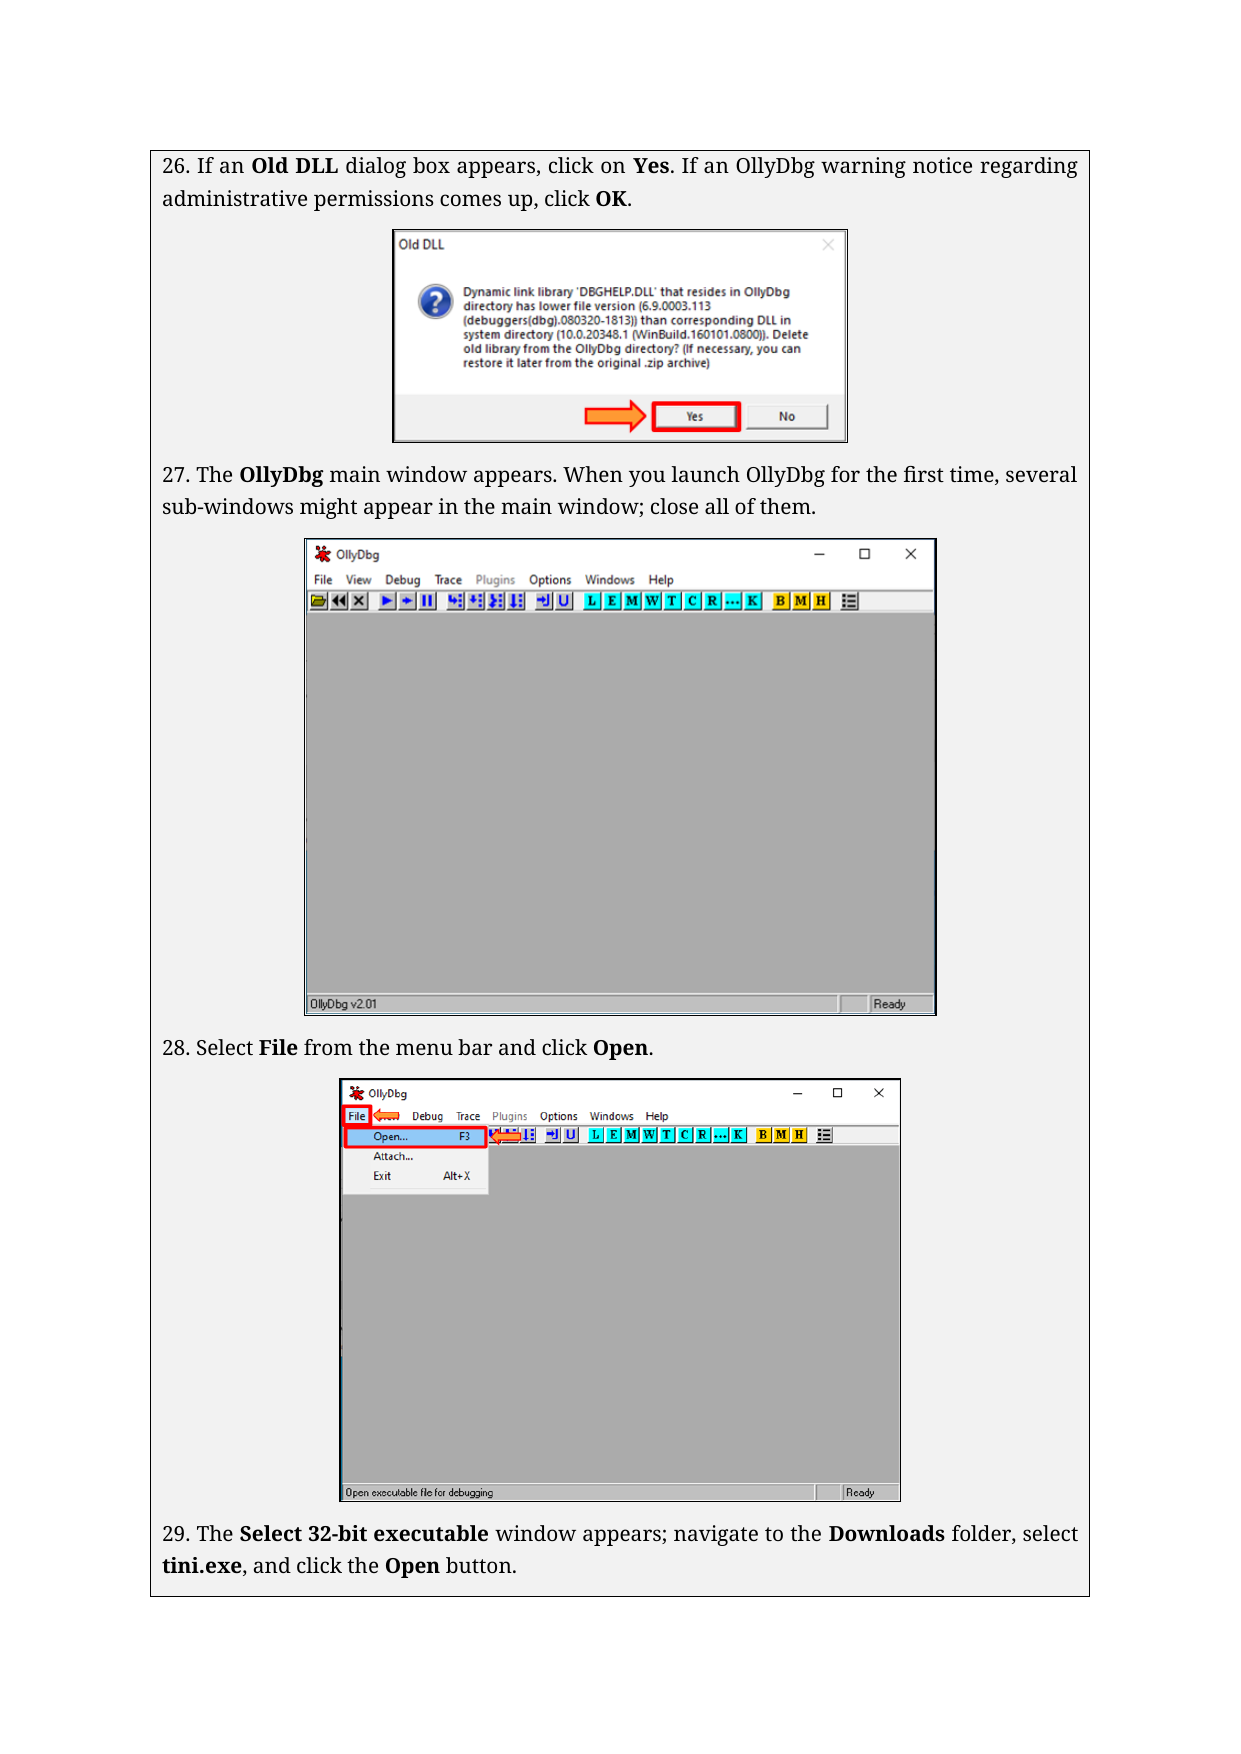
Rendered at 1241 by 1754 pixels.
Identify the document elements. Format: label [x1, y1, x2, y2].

picture [305, 539, 935, 1015]
picture [341, 1080, 900, 1501]
picture [394, 230, 847, 442]
table_header [151, 151, 1089, 1596]
